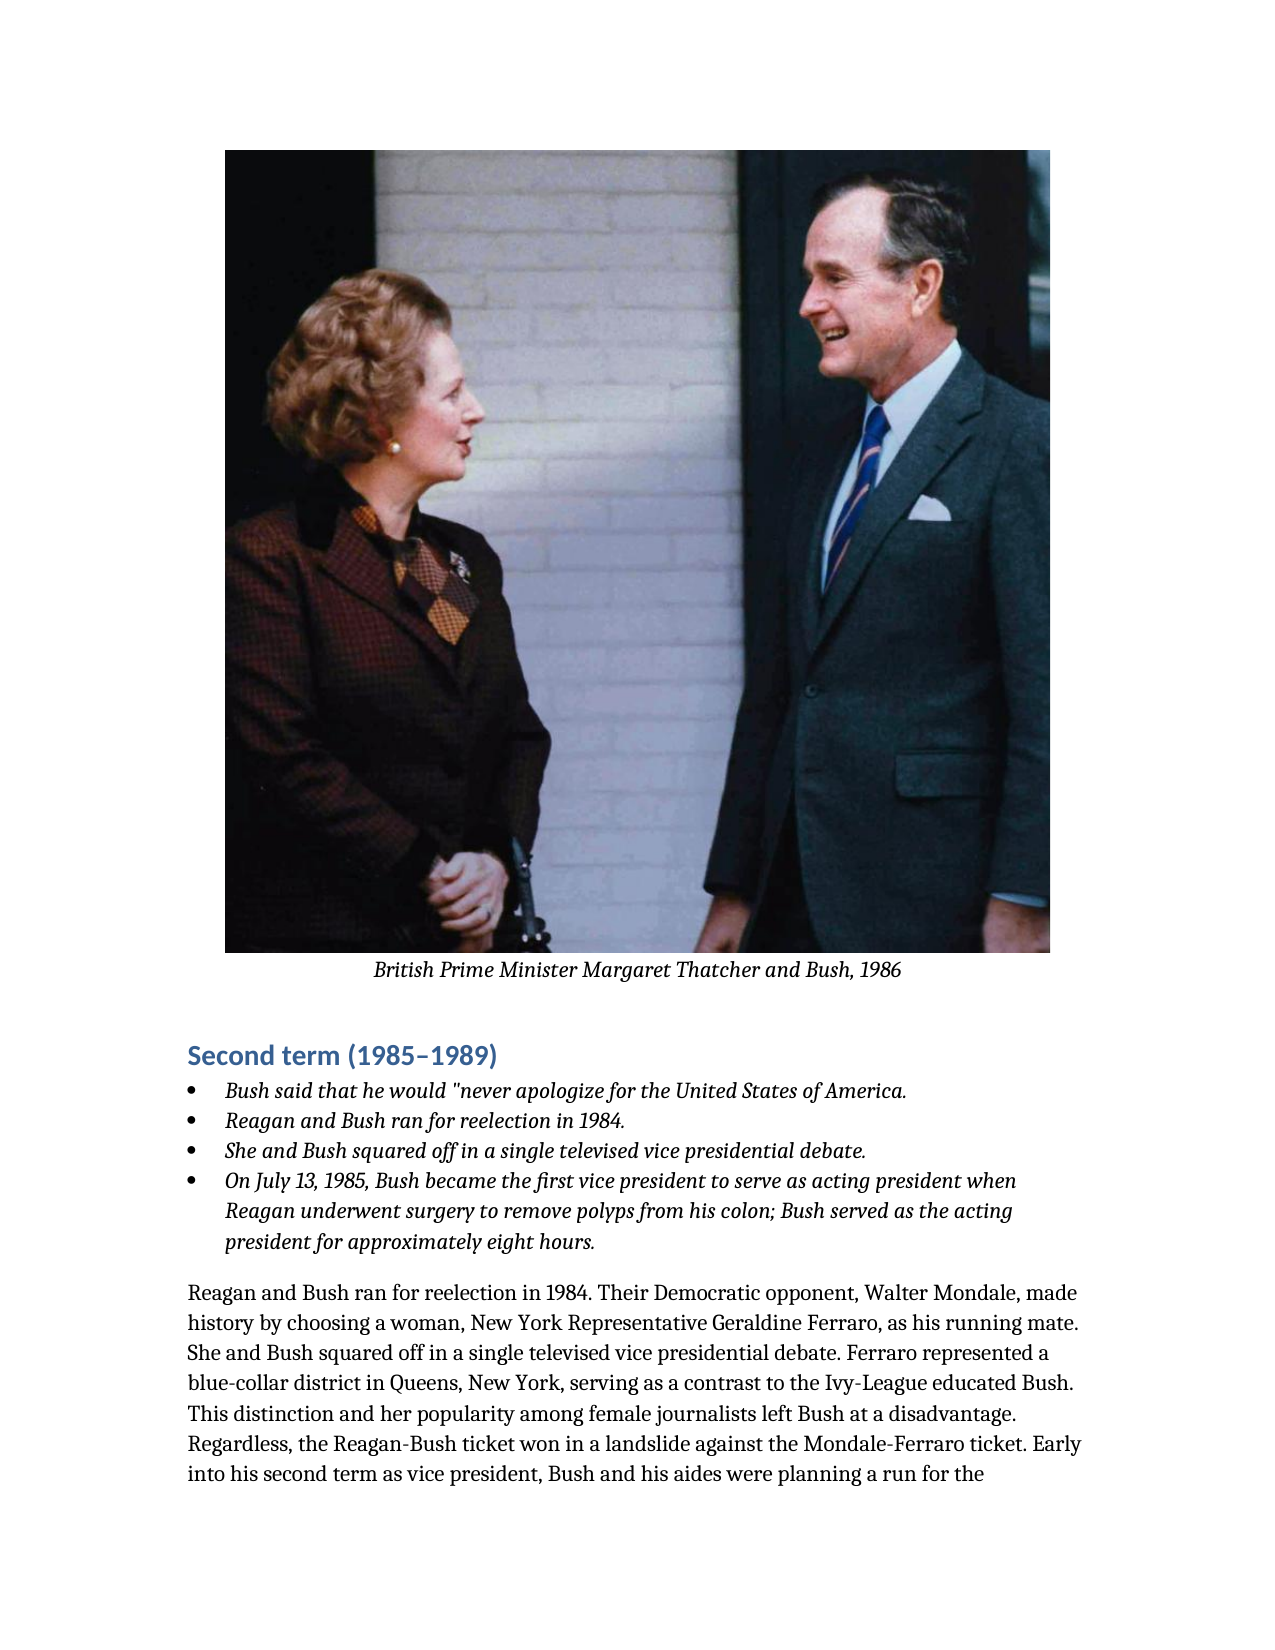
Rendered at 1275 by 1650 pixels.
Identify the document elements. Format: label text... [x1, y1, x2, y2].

list Bush said that he would "never apologize for the United States of America. [187, 1077, 1087, 1104]
subtitle Second term (1985–1989) [187, 1037, 1087, 1072]
list She and Bush squared off in a single televised vice presidential debate. [187, 1138, 1087, 1164]
list On July 13, 1985, Bush became the first vice president to serve as acting president when Reagan underwent surgery to remove polyps from his colon; Bush served as the acting president for approximately eight hours. [187, 1168, 1087, 1255]
picture [225, 150, 1050, 953]
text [187, 1279, 1087, 1487]
list Reagan and Bush ran for reelection in 1984. [187, 1108, 1087, 1134]
